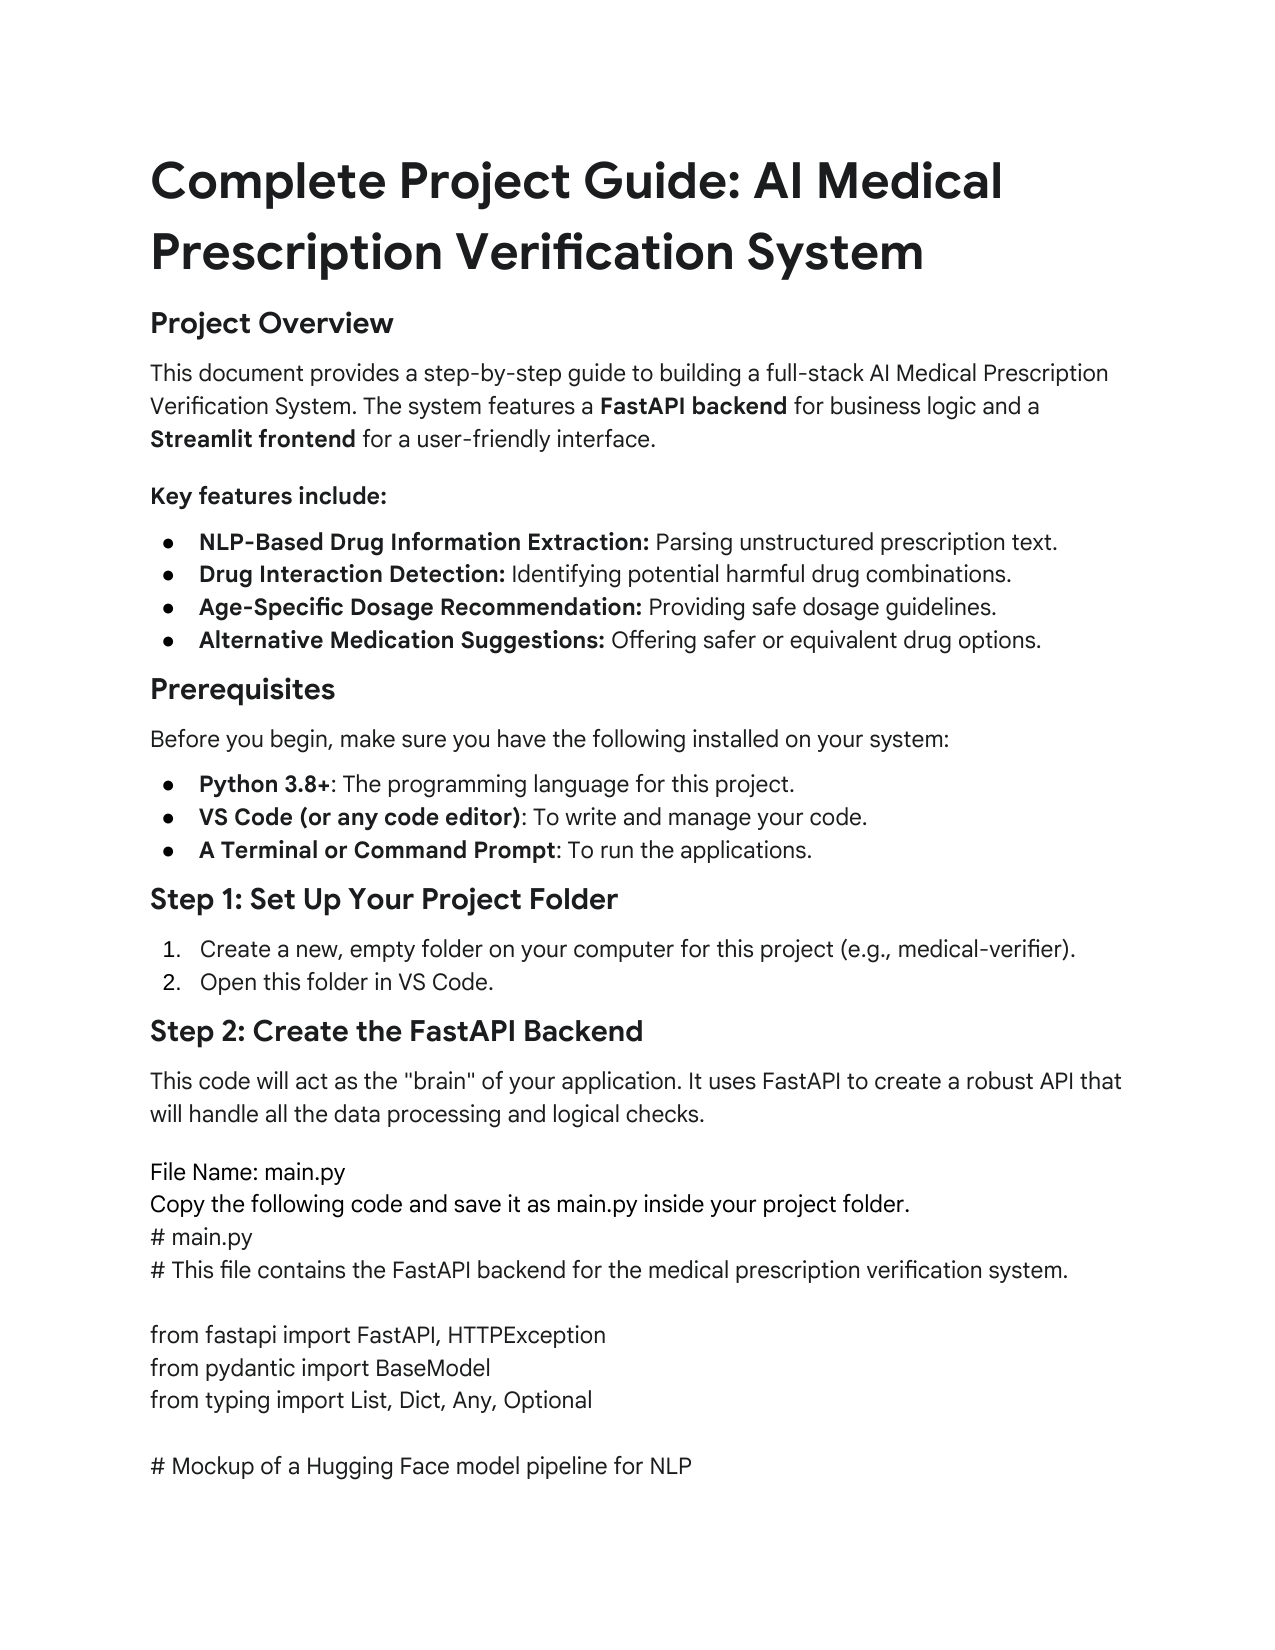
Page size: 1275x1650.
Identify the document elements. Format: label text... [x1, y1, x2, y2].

list Create a new, empty folder on your computer for this project (e.g., medical-verifier). [162, 935, 1125, 964]
text Before you begin, make sure you have the following installed on your system: [150, 725, 1125, 754]
text Copy the following code and save it as main.py inside your project folder. [150, 1190, 1125, 1219]
list NLP-Based Drug Information Extraction: Parsing unstructured prescription text. [161, 528, 1125, 556]
list A Terminal or Command Prompt: To run the applications. [161, 836, 1125, 864]
list Open this folder in VS Code. [162, 968, 1125, 997]
list VS Code (or any code editor): To write and manage your code. [161, 803, 1125, 832]
list Age-Specific Dosage Recommendation: Providing safe dosage guidelines. [161, 593, 1125, 622]
list Alternative Medication Suggestions: Offering safer or equivalent drug options. [161, 626, 1125, 654]
subtitle Step 2: Create the FastAPI Backend [150, 1013, 1125, 1050]
subtitle Step 1: Set Up Your Project Folder [150, 881, 1125, 918]
text This document provides a step-by-step guide to building a full-stack AI Medical Prescription Verification System. The system features a FastAPI backend for business logic and a Streamlit frontend for a user-friendly interface. [150, 359, 1125, 453]
list Python 3.8+: The programming language for this project. [161, 770, 1125, 799]
subtitle Prerequisites [150, 671, 1125, 708]
text File Name: main.py [150, 1158, 1125, 1186]
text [150, 1223, 1125, 1481]
subtitle Complete Project Guide: AI Medical Prescription Verification System [150, 150, 1125, 284]
subtitle Project Overview [150, 305, 1125, 342]
list Drug Interaction Detection: Identifying potential harmful drug combinations. [161, 560, 1125, 589]
text This code will act as the "brain" of your application. It uses FastAPI to create a robust API that will handle all the data processing and logical checks. [150, 1067, 1125, 1129]
text Key features include: [150, 482, 1125, 511]
